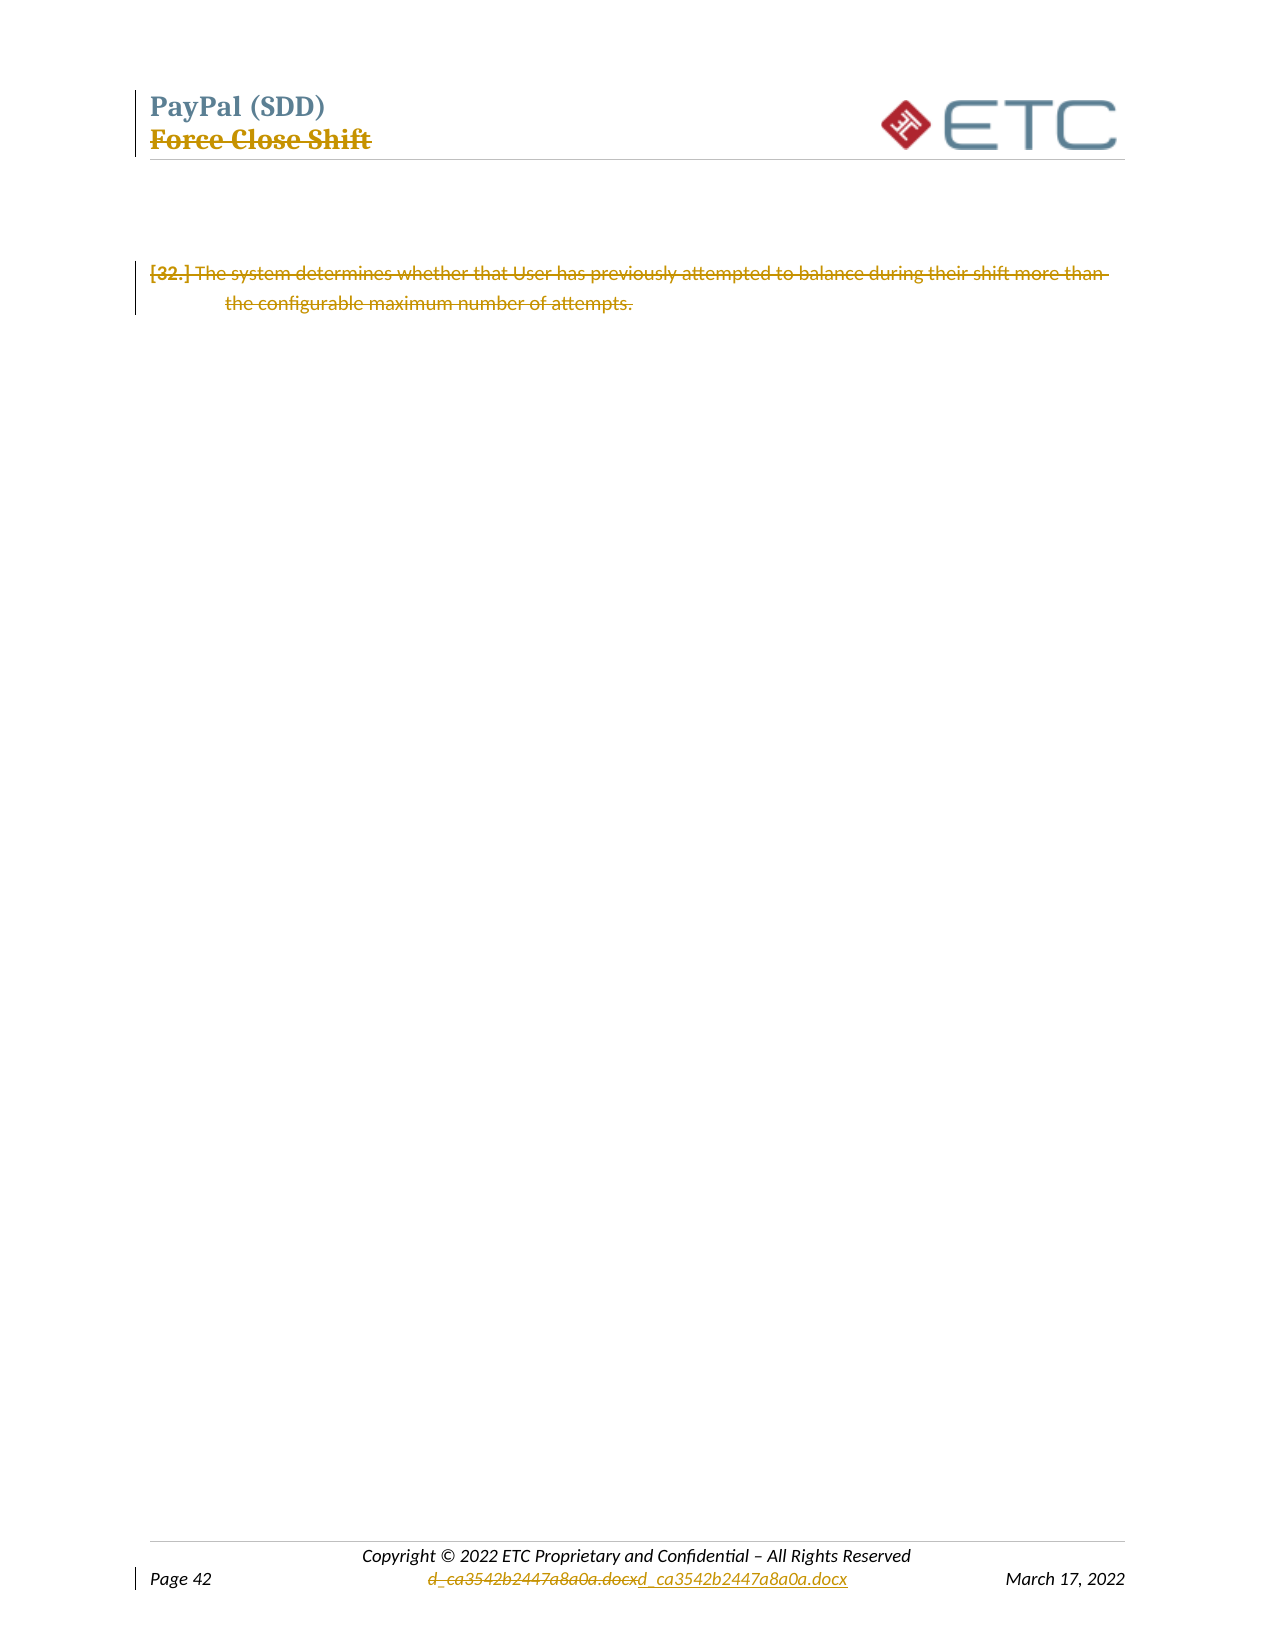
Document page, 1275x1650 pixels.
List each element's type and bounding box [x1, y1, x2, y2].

picture [881, 100, 1117, 150]
